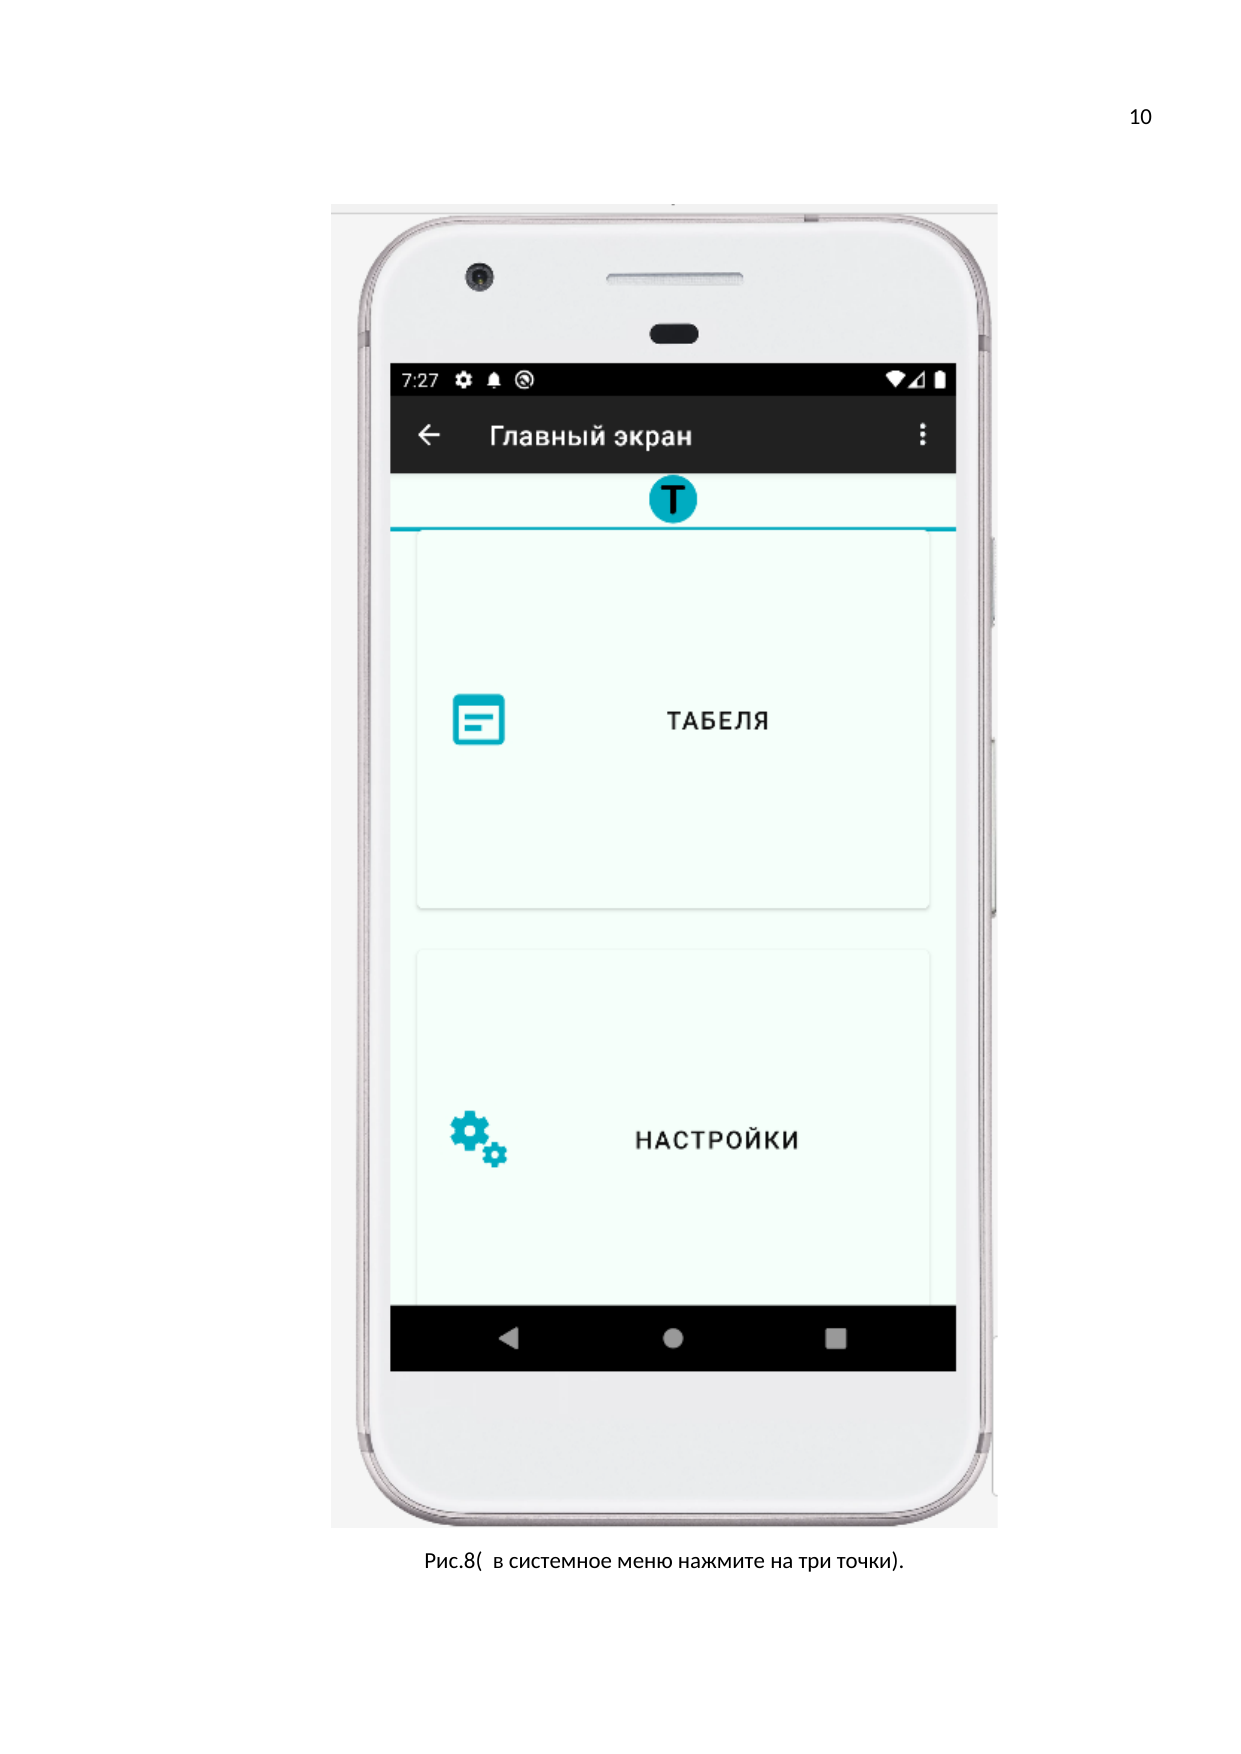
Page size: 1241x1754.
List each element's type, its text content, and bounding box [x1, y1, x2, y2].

picture [331, 204, 998, 1528]
text Рис.8( в системное меню нажмите на три точки). [177, 1547, 1152, 1575]
